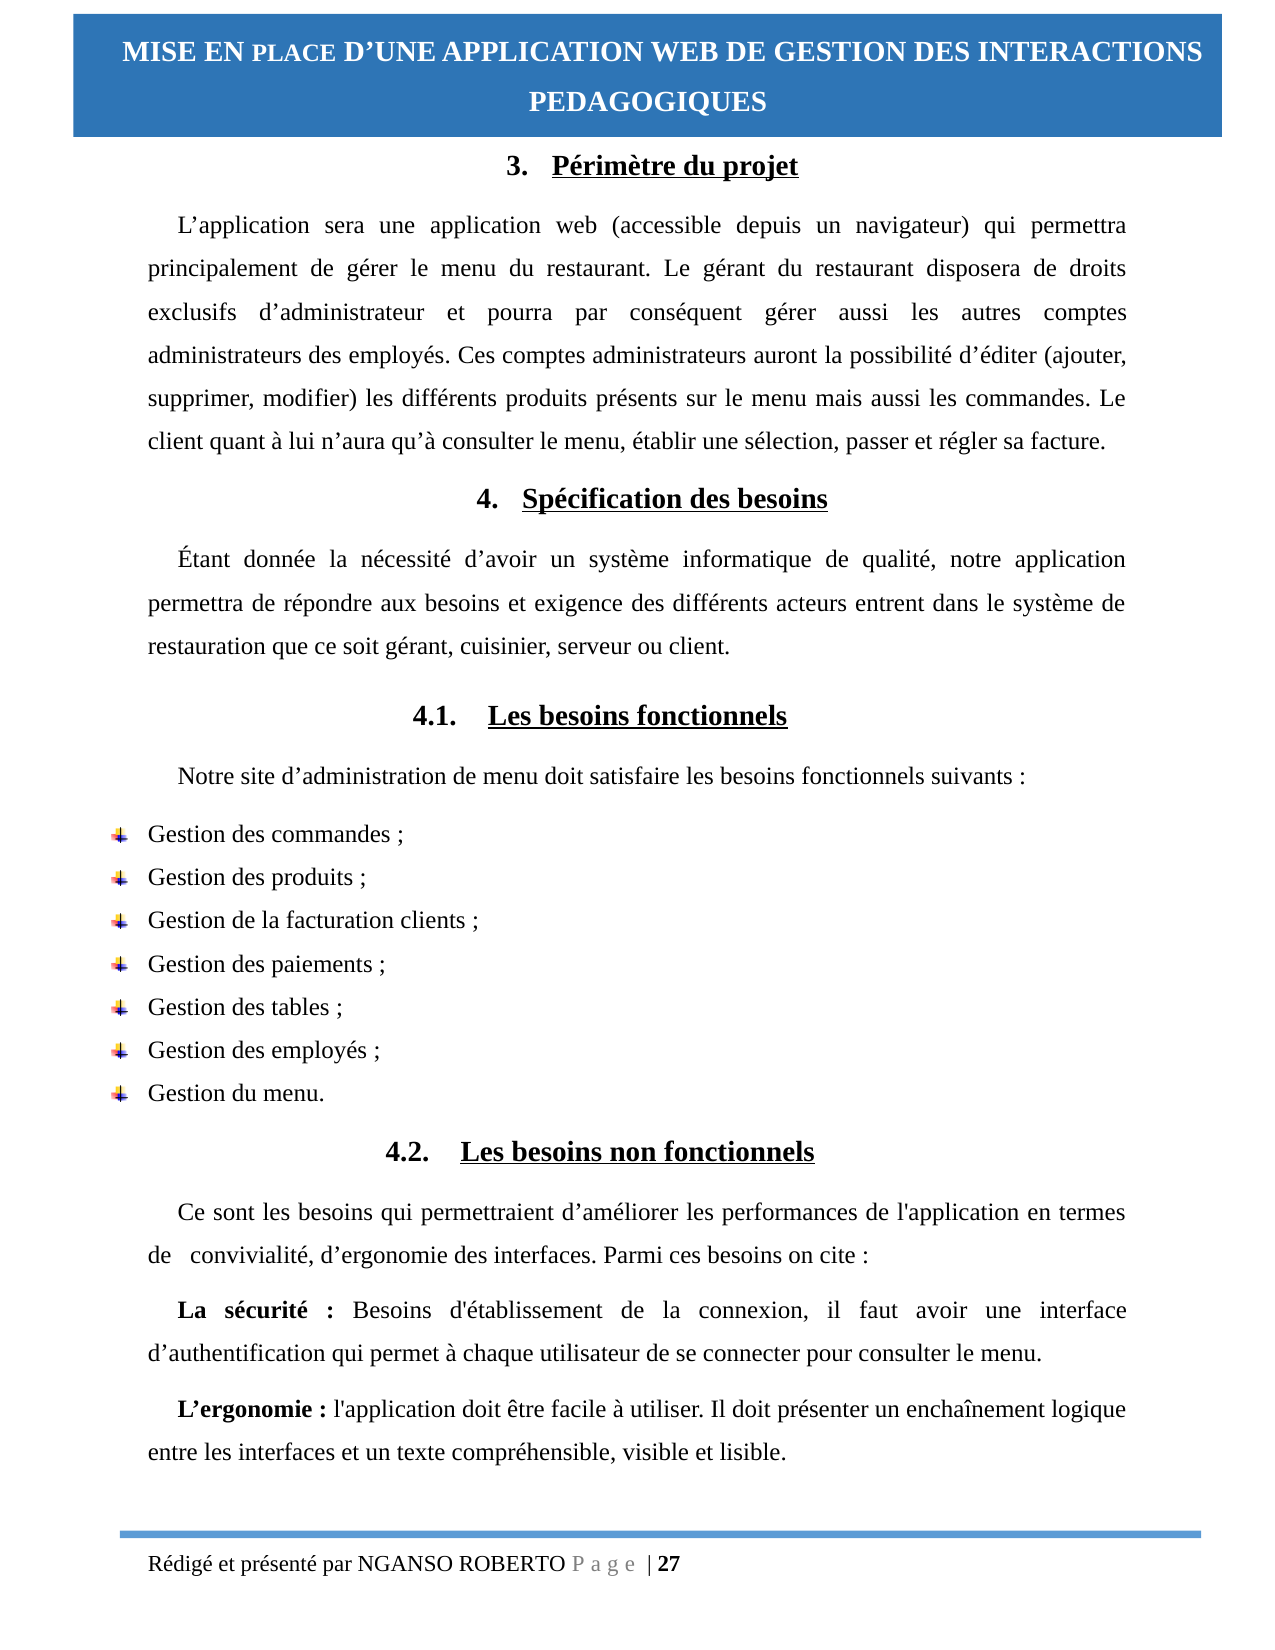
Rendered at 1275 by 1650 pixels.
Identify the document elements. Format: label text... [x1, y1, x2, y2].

text L’ergonomie : l'application doit être facile à utiliser. Il doit présenter un enchaînement logique entre les interfaces et un texte compréhensible, visible et lisible. [148, 1394, 1127, 1466]
subtitle Les besoins fonctionnels [73, 698, 1127, 731]
list Gestion de la facturation clients ; [110, 906, 1127, 934]
list Gestion des tables ; [110, 992, 1127, 1021]
text Ce sont les besoins qui permettraient d’améliorer les performances de l'application en termes de convivialité, d’ergonomie des interfaces. Parmi ces besoins on cite : [148, 1197, 1127, 1268]
text Notre site d’administration de menu doit satisfaire les besoins fonctionnels suivants : [148, 761, 1127, 789]
picture [111, 912, 128, 929]
list Gestion des produits ; [110, 862, 1127, 891]
subtitle Les besoins non fonctionnels [73, 1134, 1127, 1167]
picture [111, 955, 128, 972]
list Gestion des commandes ; [110, 819, 1127, 848]
text La sécurité : Besoins d'établissement de la connexion, il faut avoir une interface d’authentification qui permet à chaque utilisateur de se connecter pour consulter le menu. [148, 1295, 1127, 1367]
subtitle Périmètre du projet [148, 148, 1127, 181]
text Étant donnée la nécessité d’avoir un système informatique de qualité, notre application permettra de répondre aux besoins et exigence des différents acteurs entrent dans le système de restauration que ce soit gérant, cuisinier, serveur ou client. [148, 544, 1127, 659]
picture [111, 826, 128, 843]
picture [111, 998, 128, 1016]
list Gestion des paiements ; [110, 949, 1127, 977]
subtitle Spécification des besoins [148, 482, 1127, 515]
list Gestion du menu. [110, 1078, 1127, 1107]
picture [111, 1084, 128, 1102]
picture [111, 1041, 128, 1059]
picture [111, 869, 128, 886]
text L’application sera une application web (accessible depuis un navigateur) qui permettra principalement de gérer le menu du restaurant. Le gérant du restaurant disposera de droits exclusifs d’administrateur et pourra par conséquent gérer aussi les autres comptes administrateurs des employés. Ces comptes administrateurs auront la possibilité d’éditer (ajouter, supprimer, modifier) les différents produits présents sur le menu mais aussi les commandes. Le client quant à lui n’aura qu’à consulter le menu, établir une sélection, passer et régler sa facture. [148, 210, 1127, 455]
list Gestion des employés ; [110, 1035, 1127, 1064]
